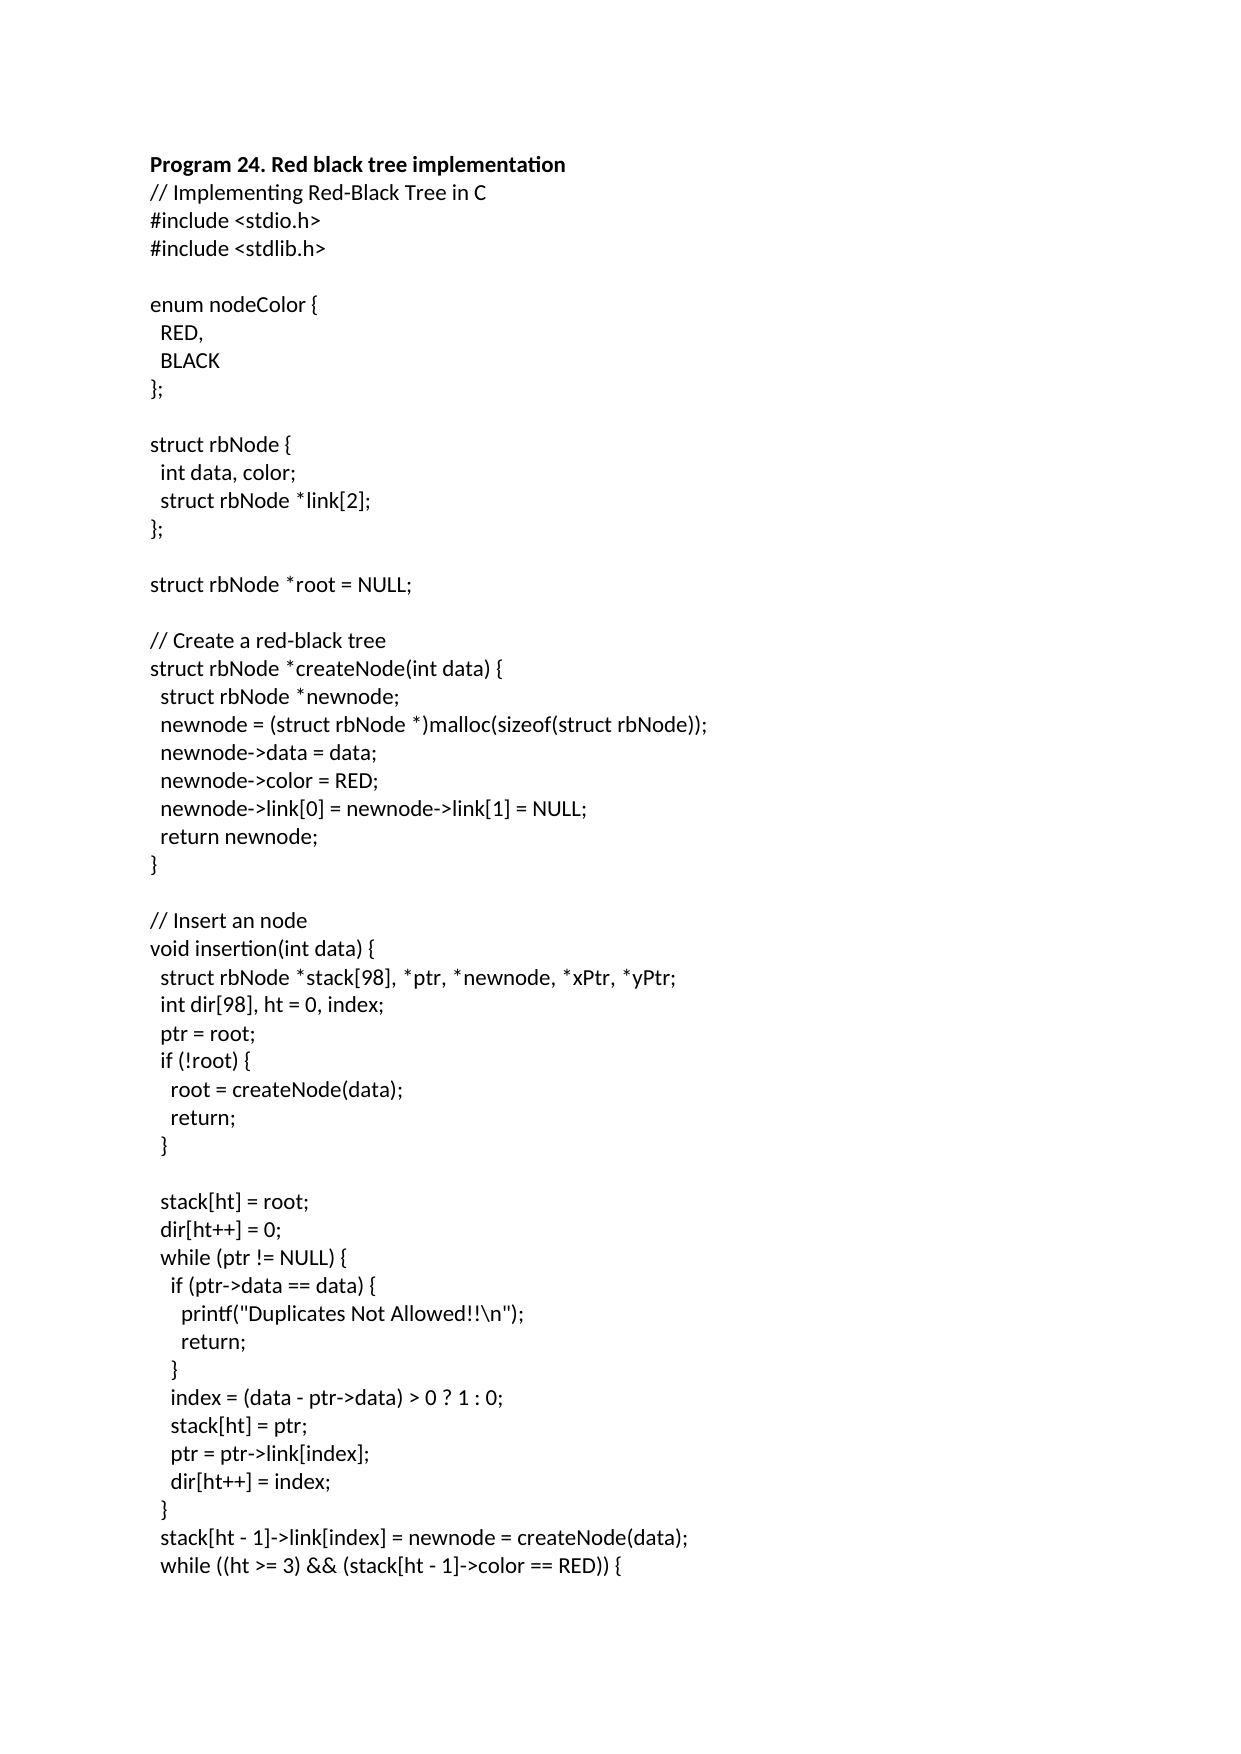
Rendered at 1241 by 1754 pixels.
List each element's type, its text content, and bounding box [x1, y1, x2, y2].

text struct rbNode *link[2]; [150, 486, 1090, 514]
text index = (data - ptr->data) > 0 ? 1 : 0; [150, 1383, 1090, 1411]
text struct rbNode *newnode; [150, 682, 1090, 710]
text struct rbNode *createNode(int data) { [150, 654, 1090, 682]
text while (ptr != NULL) { [150, 1243, 1090, 1271]
text newnode = (struct rbNode *)malloc(sizeof(struct rbNode)); [150, 710, 1090, 738]
text } [150, 851, 1090, 878]
text RED, [150, 318, 1090, 346]
text dir[ht++] = 0; [150, 1215, 1090, 1243]
text int dir[98], ht = 0, index; [150, 991, 1090, 1019]
text // Insert an node [150, 907, 1090, 934]
text #include <stdio.h> [150, 206, 1090, 234]
text } [150, 1355, 1090, 1383]
text while ((ht >= 3) && (stack[ht - 1]->color == RED)) { [150, 1551, 1090, 1579]
text struct rbNode { [150, 430, 1090, 458]
text printf("Duplicates Not Allowed!!\n"); [150, 1299, 1090, 1327]
text // Implementing Red-Black Tree in C [150, 178, 1090, 206]
text ptr = ptr->link[index]; [150, 1439, 1090, 1467]
text }; [150, 514, 1090, 542]
text if (!root) { [150, 1047, 1090, 1075]
text root = createNode(data); [150, 1075, 1090, 1103]
text dir[ht++] = index; [150, 1467, 1090, 1495]
text newnode->data = data; [150, 738, 1090, 766]
text return; [150, 1103, 1090, 1131]
text return newnode; [150, 822, 1090, 851]
text }; [150, 374, 1090, 402]
text if (ptr->data == data) { [150, 1271, 1090, 1299]
text Program 24. Red black tree implementation [150, 150, 1090, 178]
text // Create a red-black tree [150, 626, 1090, 654]
text stack[ht] = ptr; [150, 1411, 1090, 1439]
text stack[ht] = root; [150, 1187, 1090, 1215]
text newnode->color = RED; [150, 766, 1090, 794]
text struct rbNode *stack[98], *ptr, *newnode, *xPtr, *yPtr; [150, 963, 1090, 991]
text enum nodeColor { [150, 290, 1090, 318]
text } [150, 1495, 1090, 1523]
text return; [150, 1327, 1090, 1355]
text BLACK [150, 346, 1090, 374]
text void insertion(int data) { [150, 934, 1090, 963]
text } [150, 1131, 1090, 1159]
text int data, color; [150, 458, 1090, 486]
text struct rbNode *root = NULL; [150, 570, 1090, 598]
text ptr = root; [150, 1019, 1090, 1047]
text newnode->link[0] = newnode->link[1] = NULL; [150, 794, 1090, 822]
text stack[ht - 1]->link[index] = newnode = createNode(data); [150, 1523, 1090, 1551]
text #include <stdlib.h> [150, 234, 1090, 262]
